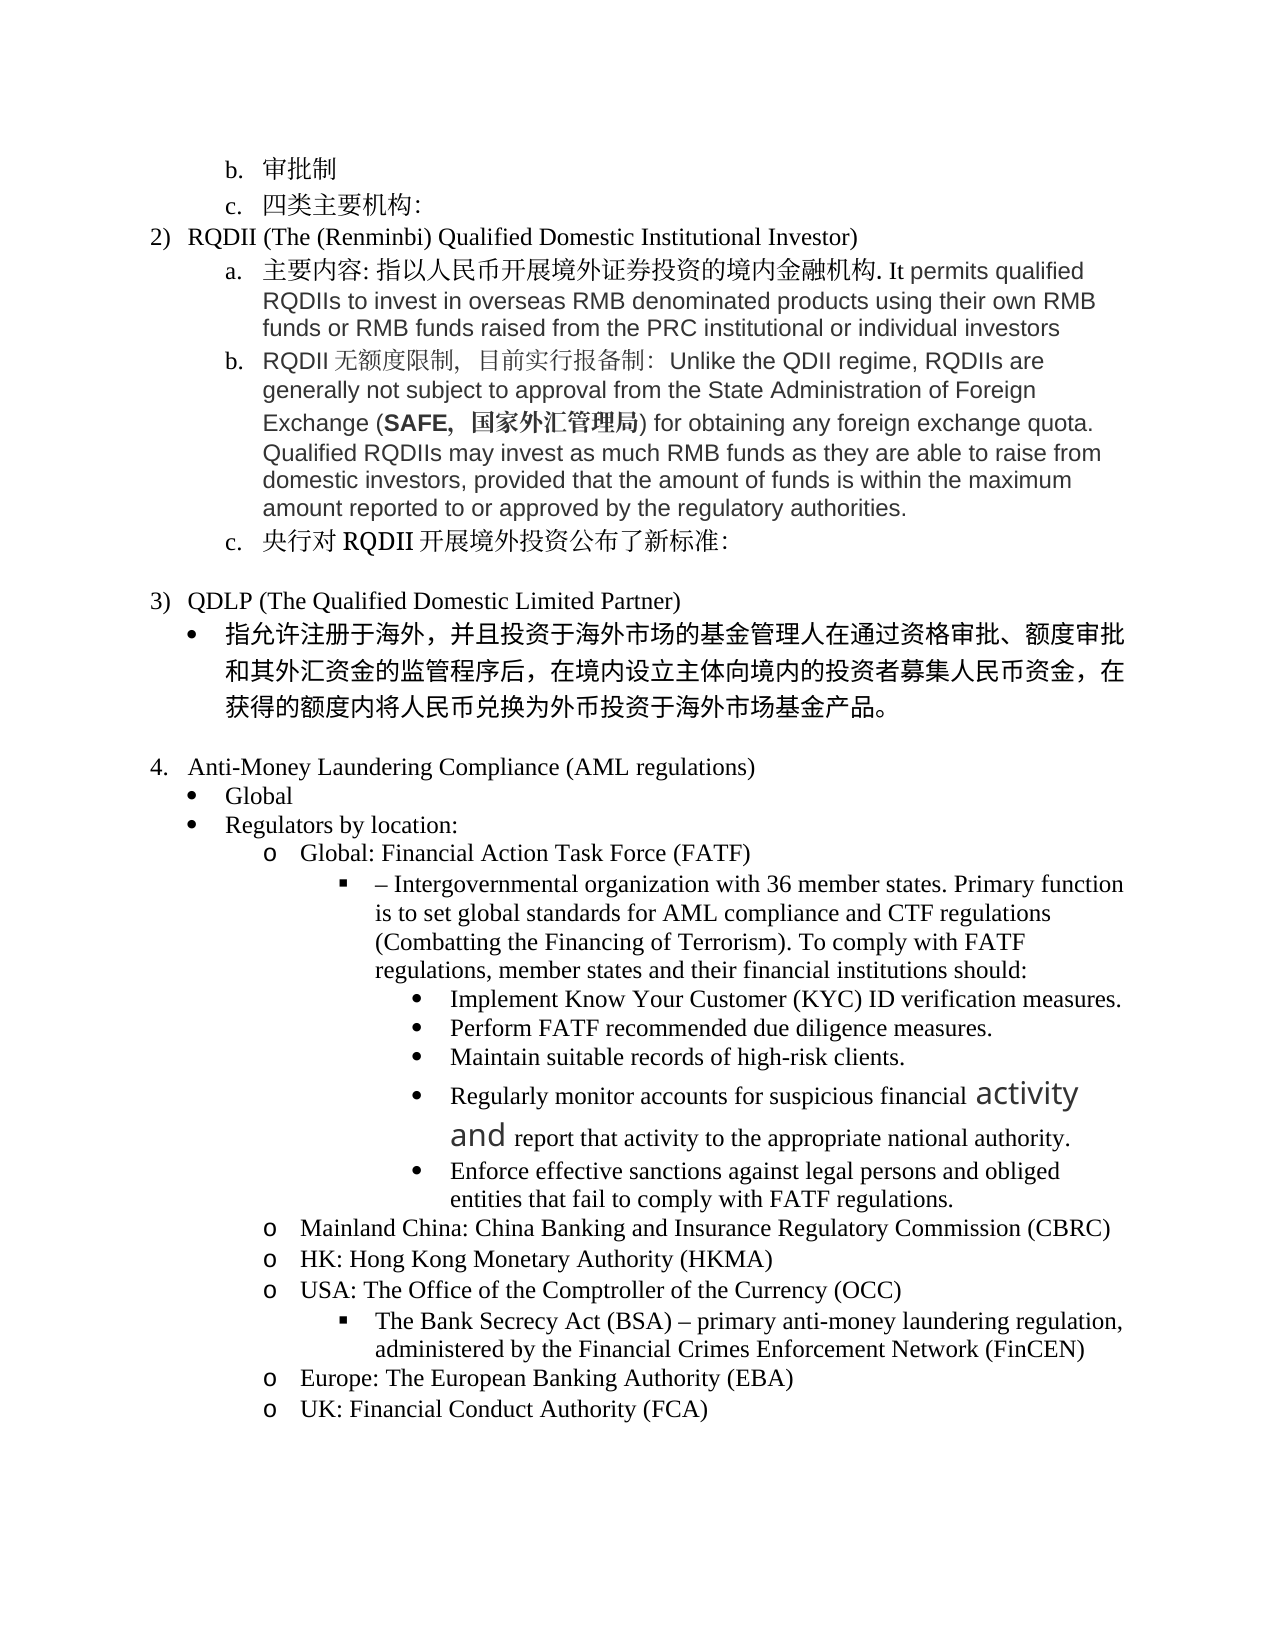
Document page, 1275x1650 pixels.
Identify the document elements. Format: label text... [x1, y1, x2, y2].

list Anti-Money Laundering Compliance (AML regulations) [150, 752, 1125, 781]
list – Intergovernmental organization with 36 member states. Primary function is to set global standards for AML compliance and CTF regulations (Combatting the Financing of Terrorism). To comply with FATF regulations, member states and their financial institutions should: [337, 869, 1125, 984]
list Regularly monitor accounts for suspicious financial activity and report that activity to the appropriate national authority. [412, 1071, 1125, 1156]
list Maintain suitable records of high-risk clients. [412, 1042, 1125, 1071]
list Mainland China: China Banking and Insurance Regulatory Commission (CBRC) [262, 1213, 1125, 1244]
list Implement Know Your Customer (KYC) ID verification measures. [412, 984, 1125, 1013]
list Global [187, 781, 1125, 810]
list HK: Hong Kong Monetary Authority (HKMA) [262, 1244, 1125, 1275]
list RQDII (The (Renminbi) Qualified Domestic Institutional Investor) [150, 222, 1125, 251]
list QDLP (The Qualified Domestic Limited Partner) [150, 586, 1125, 615]
list Europe: The European Banking Authority (EBA) [262, 1363, 1125, 1394]
list Regulators by location: [187, 810, 1125, 838]
list The Bank Secrecy Act (BSA) – primary anti-money laundering regulation, administered by the Financial Crimes Enforcement Network (FinCEN) [337, 1306, 1125, 1363]
list 央行对RQDII开展境外投资公布了新标准： [225, 521, 1125, 557]
list 审批制 [225, 150, 1125, 186]
list Enforce effective sanctions against legal persons and obliged entities that fail to comply with FATF regulations. [412, 1156, 1125, 1213]
list 四类主要机构： [225, 186, 1125, 222]
list UK: Financial Conduct Authority (FCA) [262, 1394, 1125, 1425]
list 主要内容: 指以人民币开展境外证券投资的境内金融机构. It permits qualified RQDIIs to invest in overseas RMB denominated products using their own RMB funds or RMB funds raised from the PRC institutional or individual investors [225, 251, 1125, 342]
list Global: Financial Action Task Force (FATF) [262, 838, 1125, 869]
list 指允许注册于海外，并且投资于海外市场的基金管理人在通过资格审批、额度审批和其外汇资金的监管程序后，在境内设立主体向境内的投资者募集人民币资金，在获得的额度内将人民币兑换为外币投资于海外市场基金产品。 [187, 615, 1125, 723]
list USA: The Office of the Comptroller of the Currency (OCC) [262, 1275, 1125, 1306]
list RQDII无额度限制，目前实行报备制：Unlike the QDII regime, RQDIIs are generally not subject to approval from the State Administration of Foreign Exchange (SAFE，国家外汇管理局) for obtaining any foreign exchange quota. Qualified RQDIIs may invest as much RMB funds as they are able to raise from domestic investors, provided that the amount of funds is within the maximum amount reported to or approved by the regulatory authorities. [225, 342, 1125, 521]
list Perform FATF recommended due diligence measures. [412, 1013, 1125, 1042]
